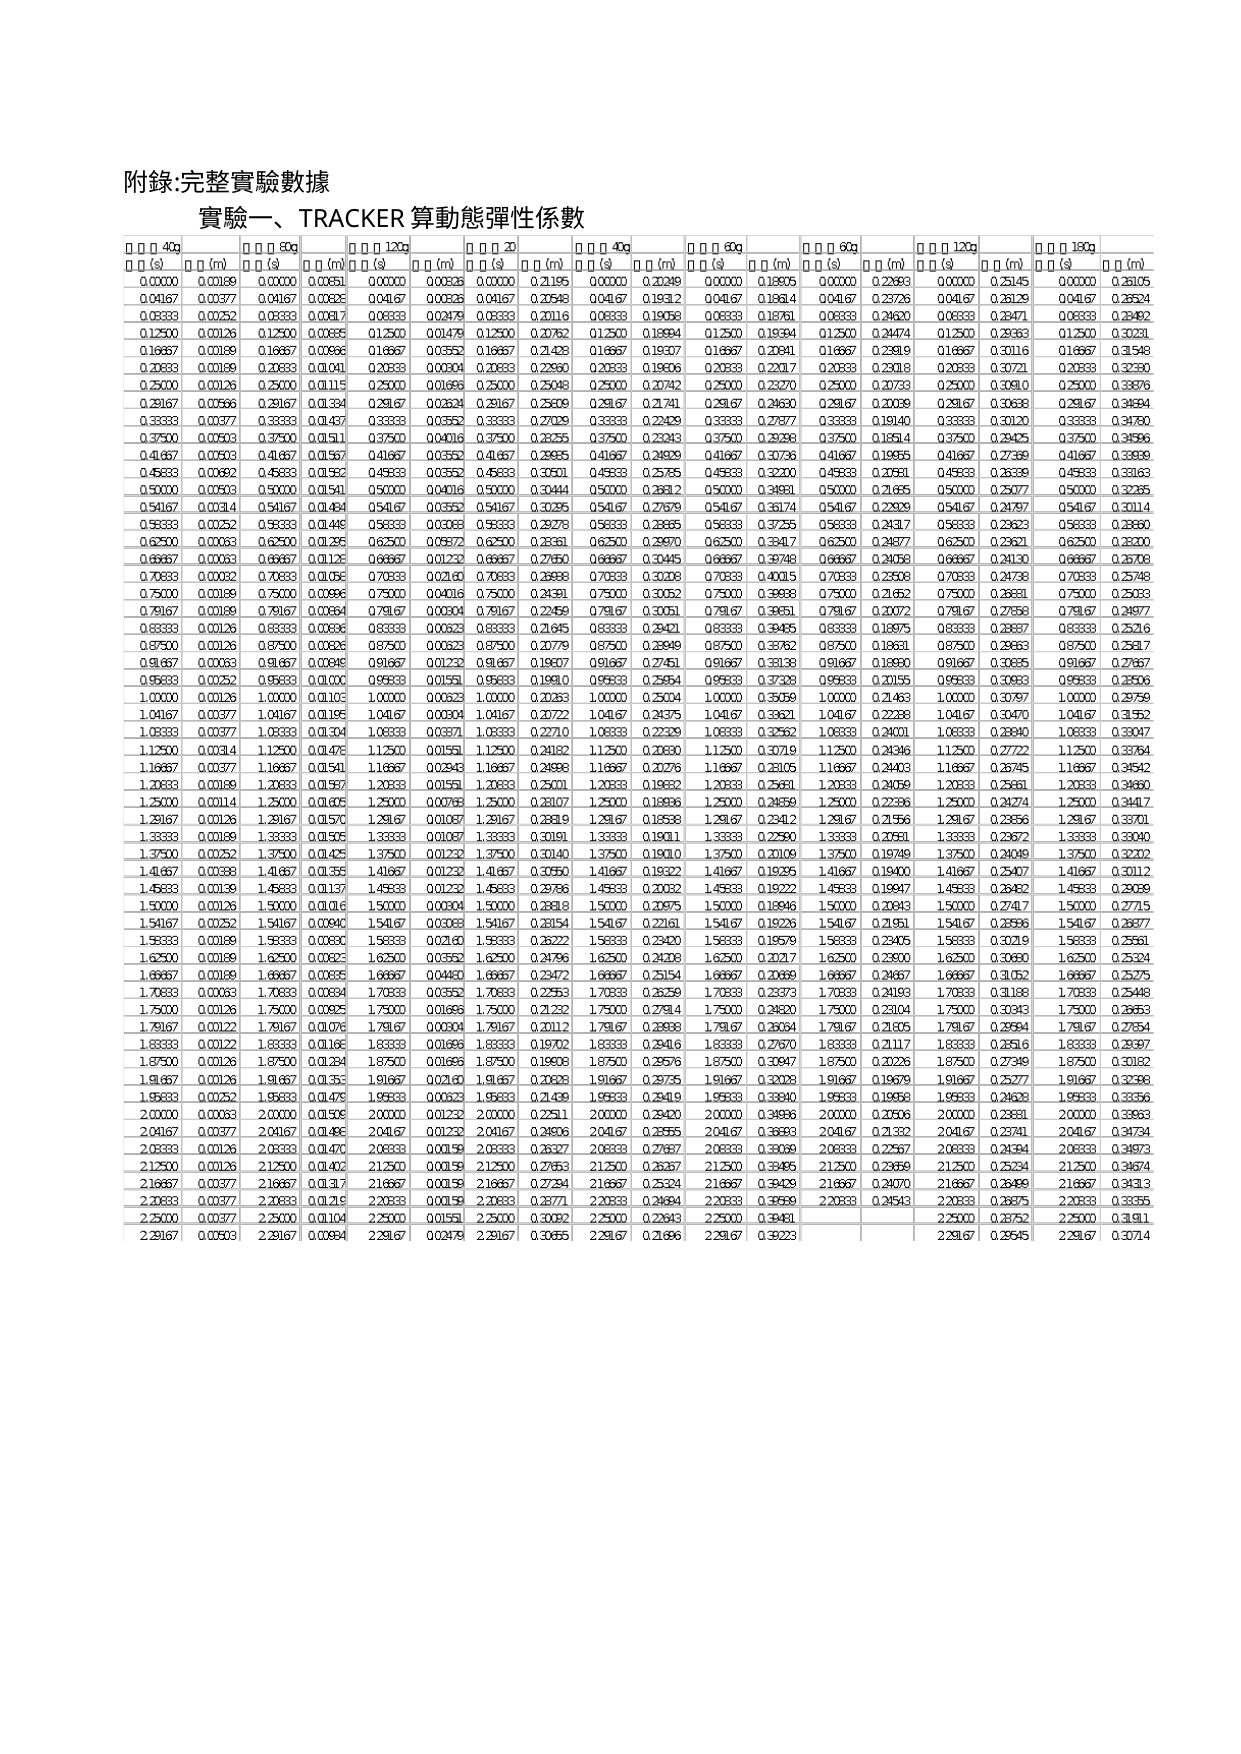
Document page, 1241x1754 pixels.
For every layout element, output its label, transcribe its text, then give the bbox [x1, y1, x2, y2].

text 實驗一、TRACKER算動態彈性係數 [124, 199, 1154, 235]
picture [123, 235, 1154, 1241]
text 附錄:完整實驗數據 [124, 163, 1154, 199]
